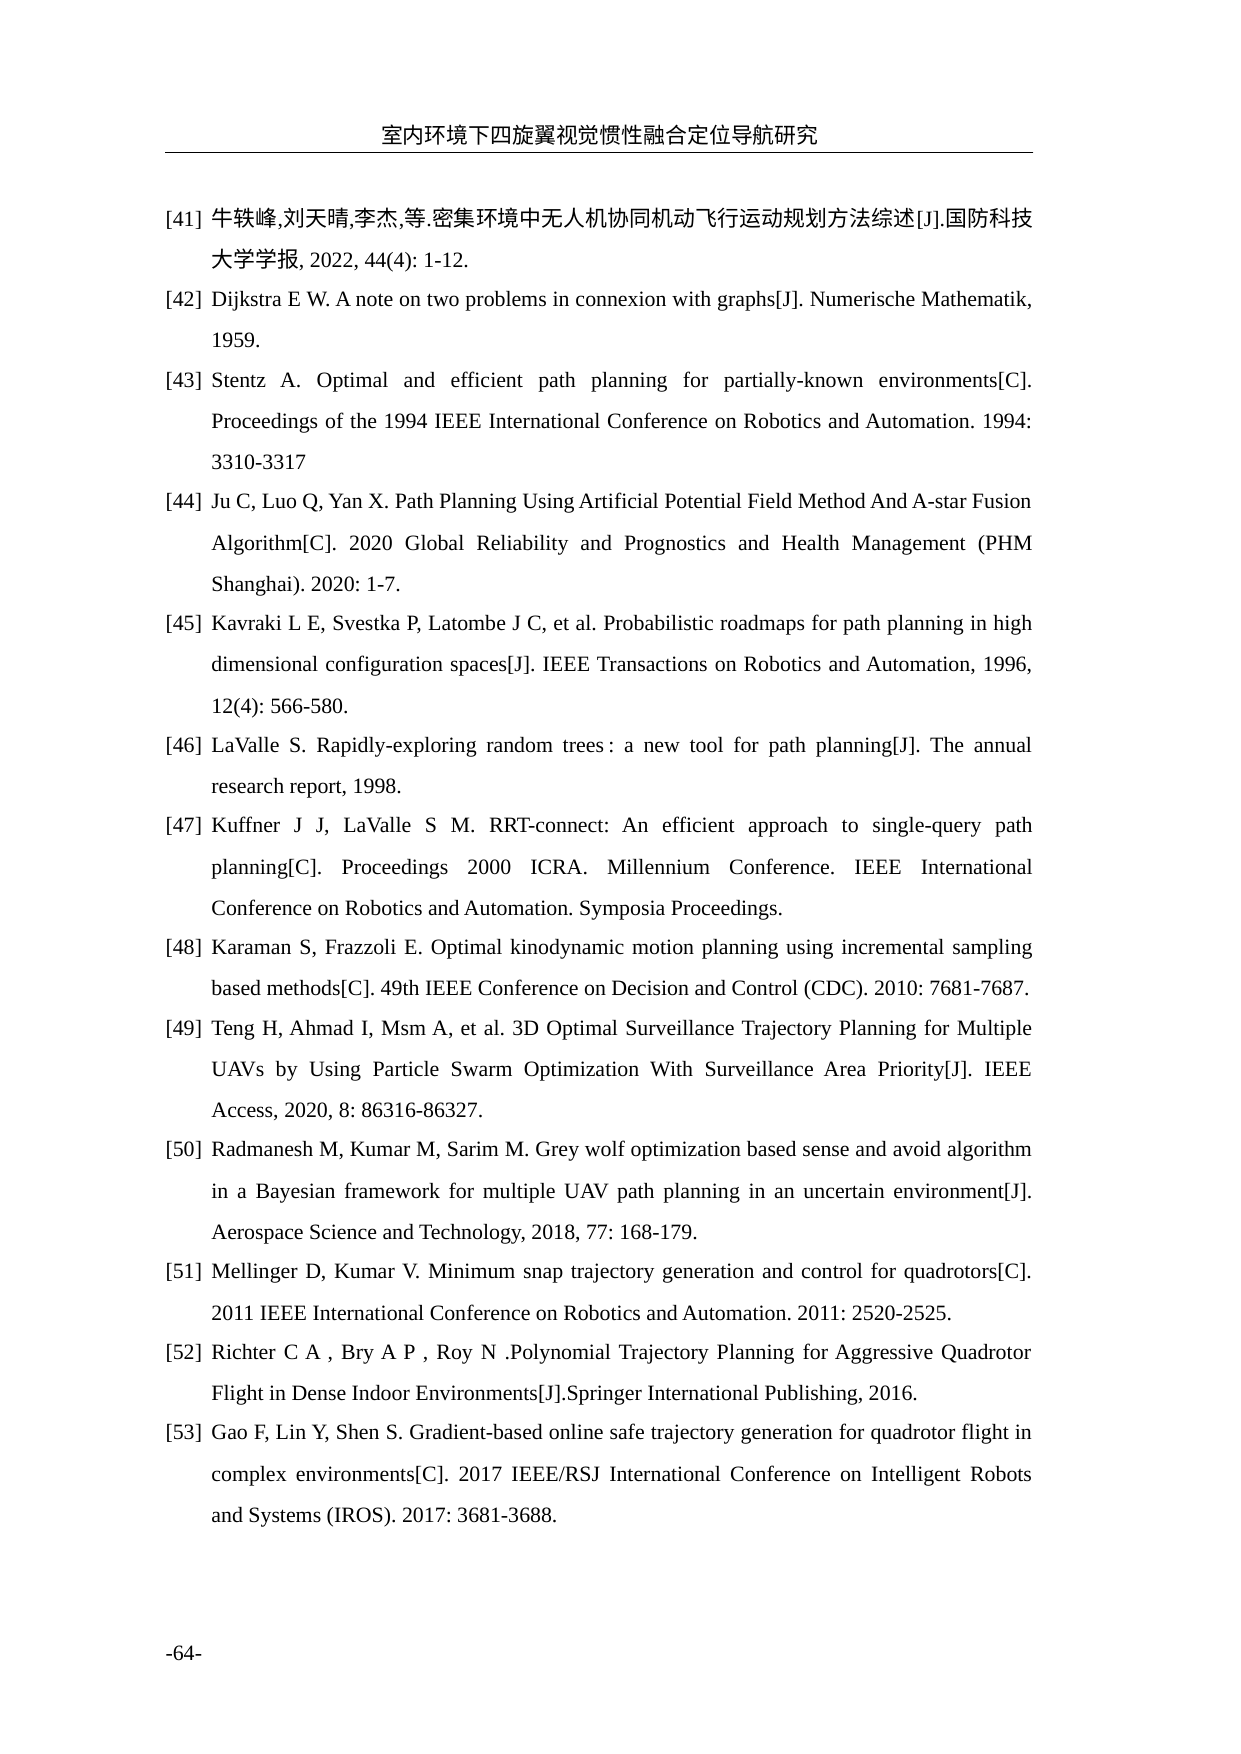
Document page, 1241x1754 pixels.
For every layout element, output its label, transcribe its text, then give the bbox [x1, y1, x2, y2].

list Teng H, Ahmad I, Msm A, et al. 3D Optimal Surveillance Trajectory Planning for Multiple UAVs by Using Particle Swarm Optimization With Surveillance Area Priority[J]. IEEE Access, 2020, 8: 86316-86327. [165, 1011, 1033, 1126]
list Karaman S, Frazzoli E. Optimal kinodynamic motion planning using incremental sampling based methods[C]. 49th IEEE Conference on Decision and Control (CDC). 2010: 7681-7687. [165, 930, 1033, 1004]
list Ju C, Luo Q, Yan X. Path Planning Using Artificial Potential Field Method And A-star Fusion Algorithm[C]. 2020 Global Reliability and Prognostics and Health Management (PHM Shanghai). 2020: 1-7. [165, 484, 1033, 600]
list Kuffner J J, LaValle S M. RRT-connect: An efficient approach to single-query path planning[C]. Proceedings 2000 ICRA. Millennium Conference. IEEE International Conference on Robotics and Automation. Symposia Proceedings. [165, 808, 1033, 924]
list 牛轶峰,刘天晴,李杰,等.密集环境中无人机协同机动飞行运动规划方法综述[J].国防科技大学学报, 2022, 44(4): 1-12. [165, 200, 1033, 274]
list LaValle S. Rapidly-exploring random trees : a new tool for path planning[J]. The annual research report, 1998. [165, 728, 1033, 802]
list Stentz A. Optimal and efficient path planning for partially-known environments[C]. Proceedings of the 1994 IEEE International Conference on Robotics and Automation. 1994: 3310-3317 [165, 363, 1033, 478]
list Kavraki L E, Svestka P, Latombe J C, et al. Probabilistic roadmaps for path planning in high dimensional configuration spaces[J]. IEEE Transactions on Robotics and Automation, 1996, 12(4): 566-580. [165, 606, 1033, 722]
list Radmanesh M, Kumar M, Sarim M. Grey wolf optimization based sense and avoid algorithm in a Bayesian framework for multiple UAV path planning in an uncertain environment[J]. Aerospace Science and Technology, 2018, 77: 168-179. [165, 1133, 1033, 1248]
list Richter C A , Bry A P , Roy N .Polynomial Trajectory Planning for Aggressive Quadrotor Flight in Dense Indoor Environments[J].Springer International Publishing, 2016. [165, 1335, 1033, 1409]
list Dijkstra E W. A note on two problems in connexion with graphs[J]. Numerische Mathematik, 1959. [165, 282, 1033, 356]
list Mellinger D, Kumar V. Minimum snap trajectory generation and control for quadrotors[C]. 2011 IEEE International Conference on Robotics and Automation. 2011: 2520-2525. [165, 1254, 1033, 1329]
list Gao F, Lin Y, Shen S. Gradient-based online safe trajectory generation for quadrotor flight in complex environments[C]. 2017 IEEE/RSJ International Conference on Intelligent Robots and Systems (IROS). 2017: 3681-3688. [165, 1415, 1033, 1531]
